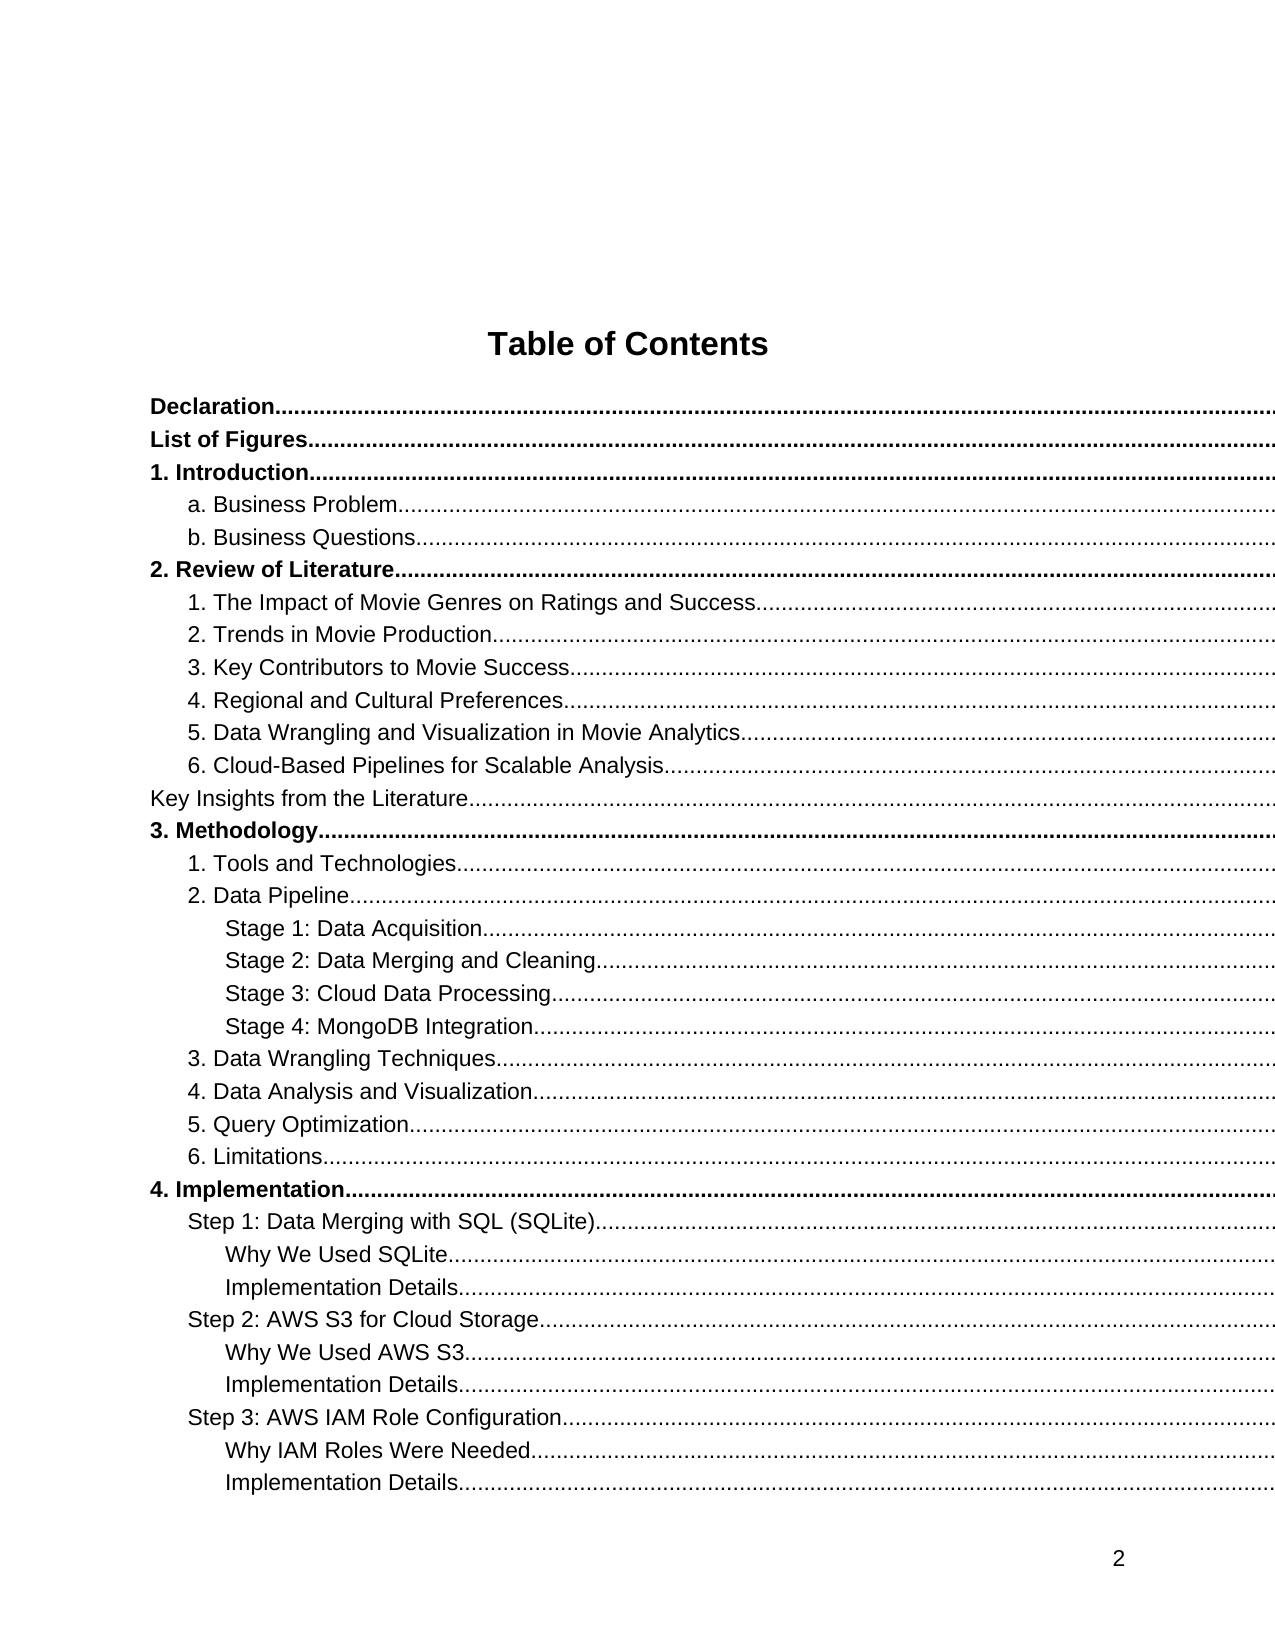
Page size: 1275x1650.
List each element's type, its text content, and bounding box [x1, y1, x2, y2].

text Table of Contents [150, 324, 1125, 362]
